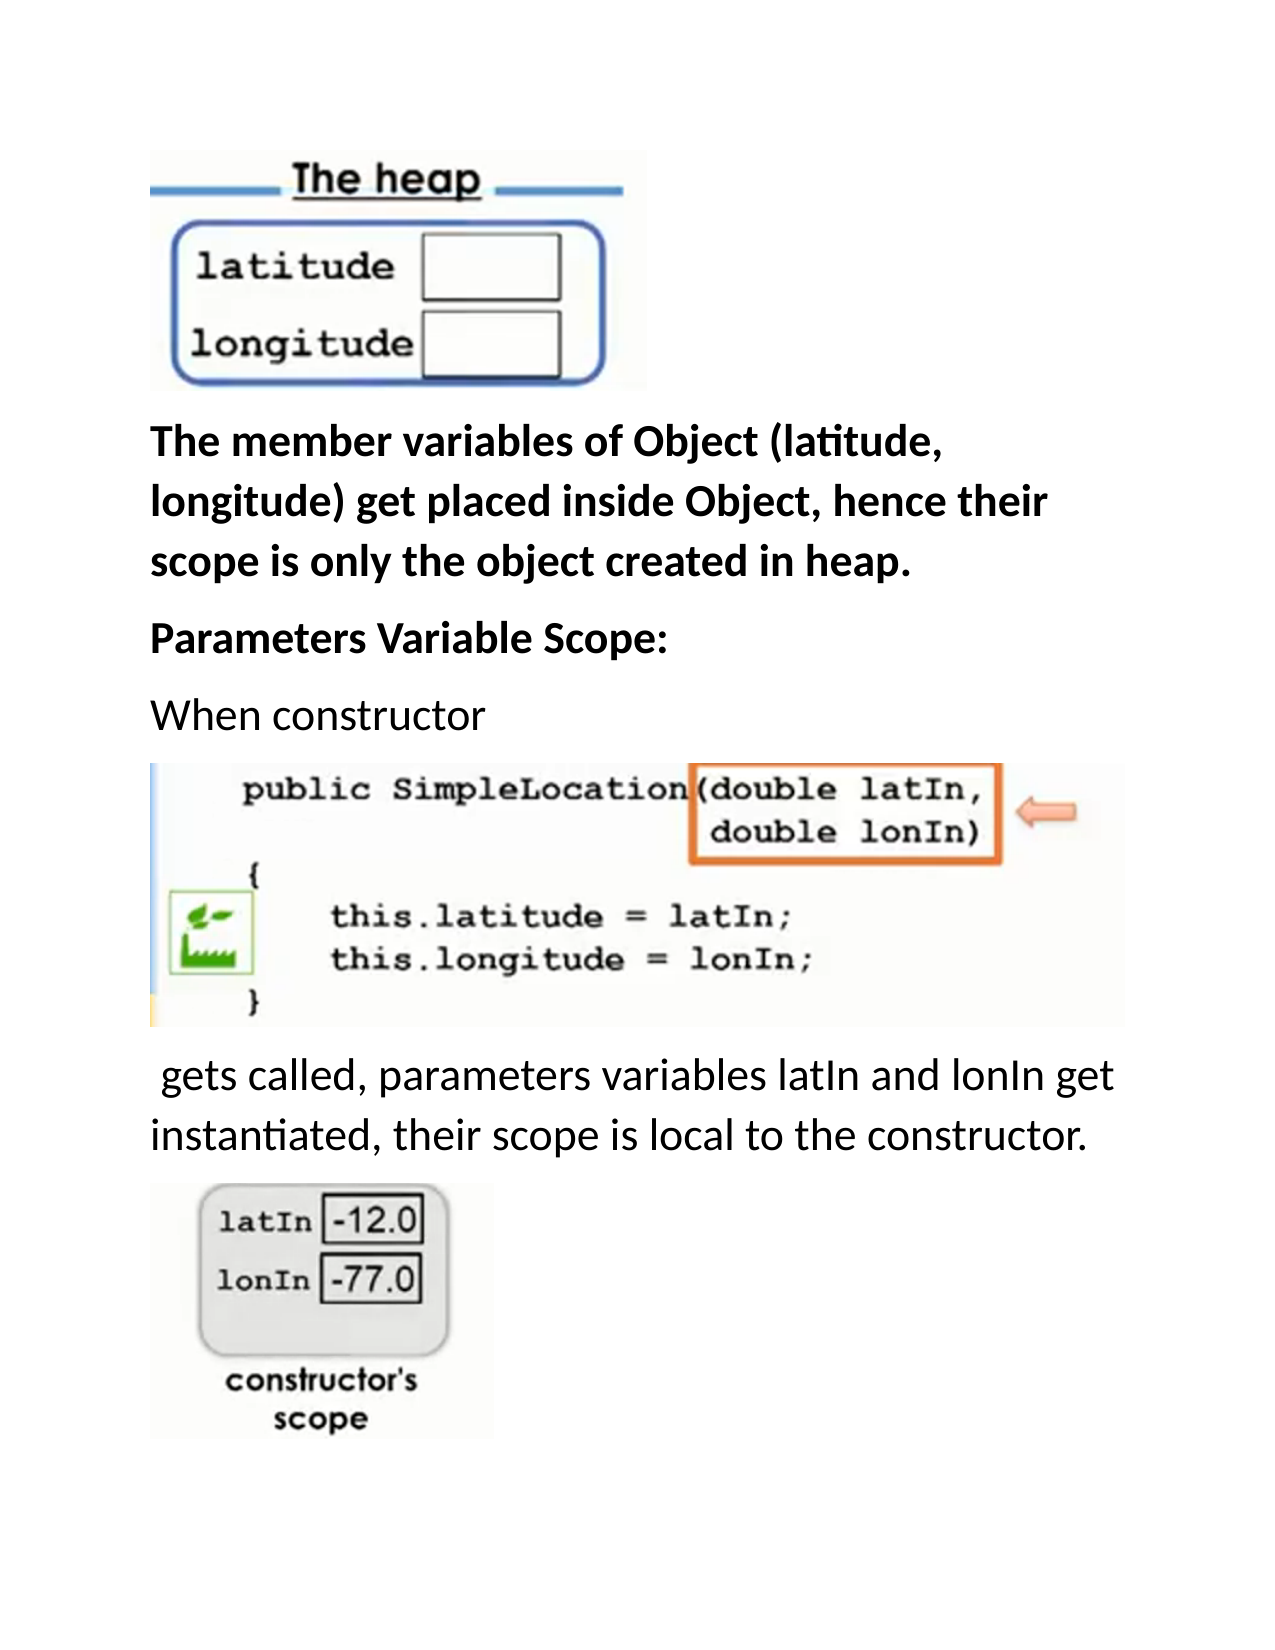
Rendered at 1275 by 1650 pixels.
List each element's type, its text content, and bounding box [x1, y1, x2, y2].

picture [150, 1183, 494, 1439]
text The member variables of Object (latitude, longitude) get placed inside Object, hence their scope is only the object created in heap. [150, 412, 1125, 588]
text When constructor [150, 686, 1125, 742]
picture [150, 150, 647, 391]
picture [150, 763, 1125, 1027]
text gets called, parameters variables latIn and lonIn get instantiated, their scope is local to the constructor. [150, 1046, 1125, 1162]
text Parameters Variable Scope: [150, 609, 1125, 665]
